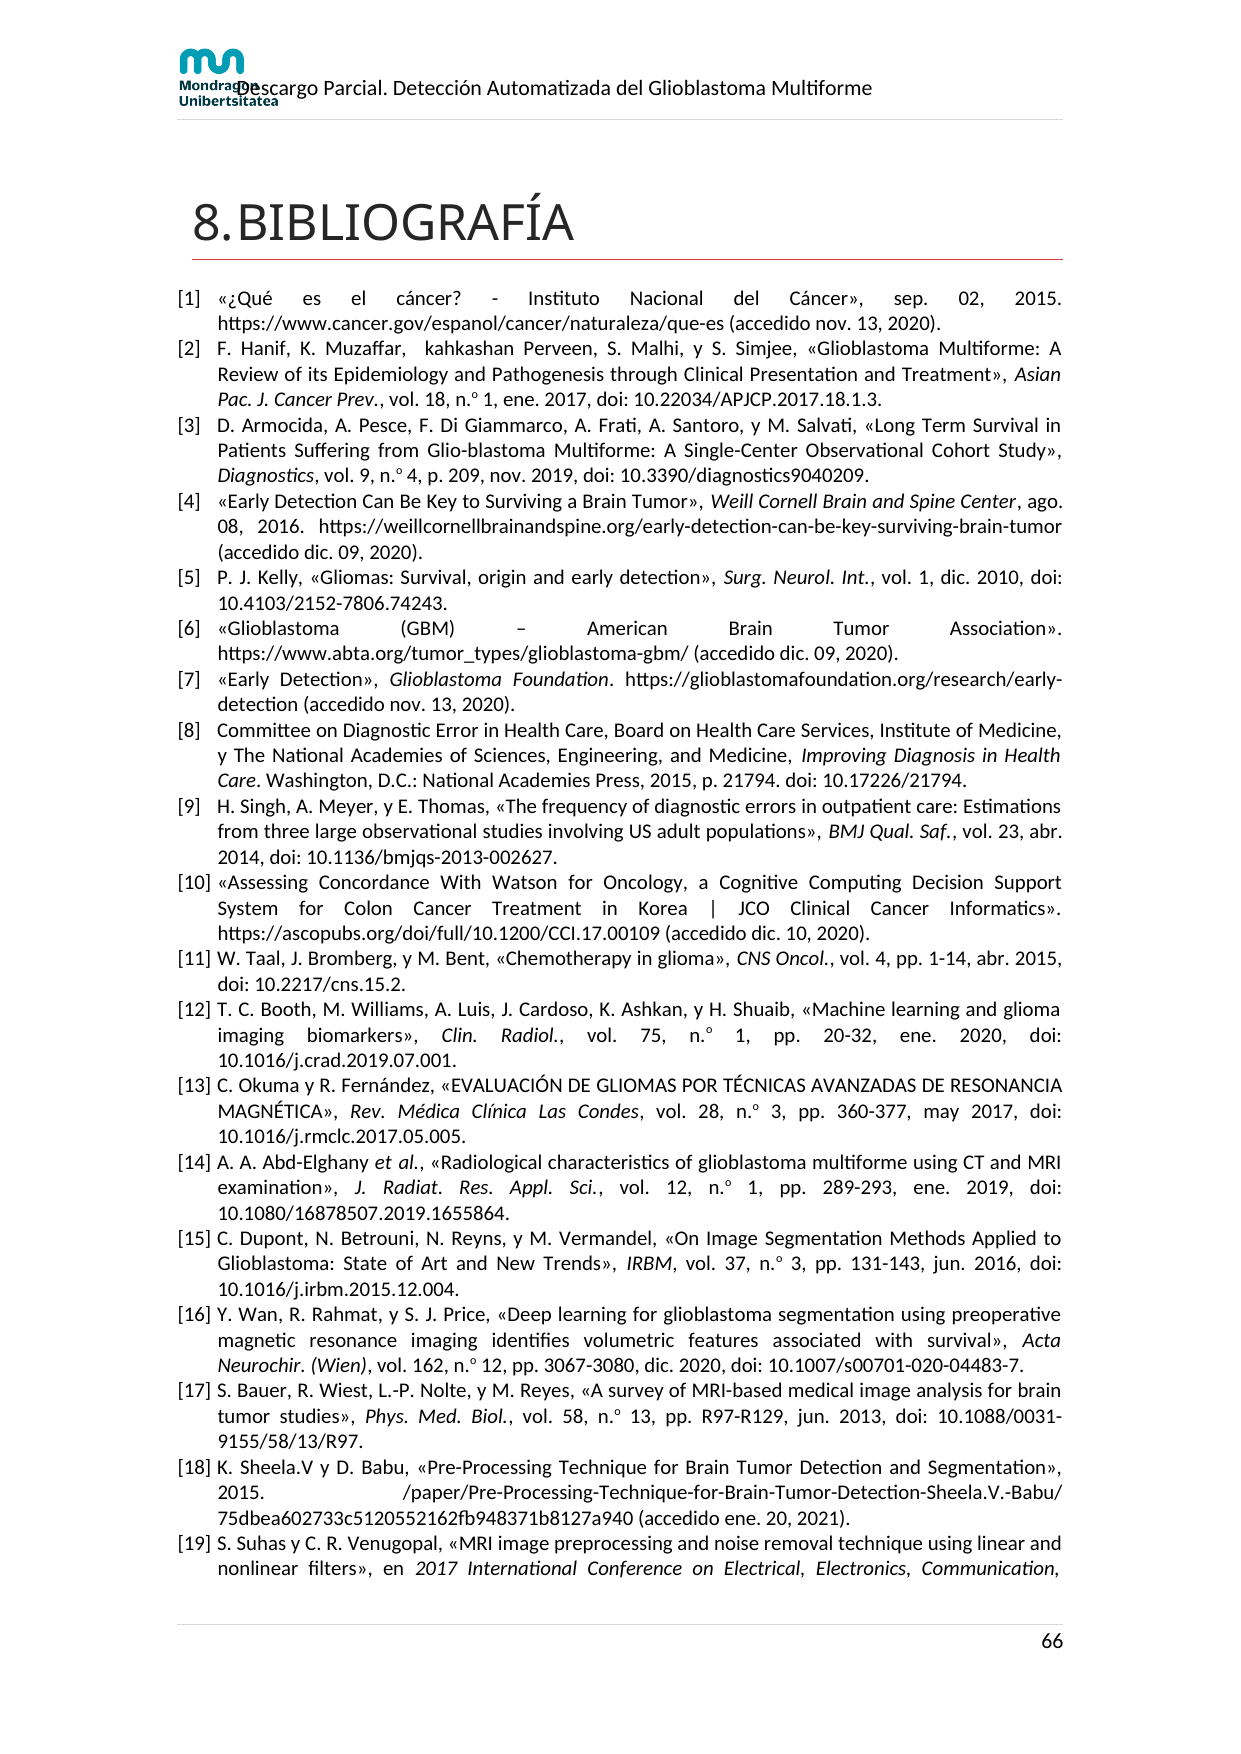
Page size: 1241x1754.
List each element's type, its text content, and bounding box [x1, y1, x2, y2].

text [18] K. Sheela.V y D. Babu, «Pre-Processing Technique for Brain Tumor Detection and Segmentation», 2015. /paper/Pre-Processing-Technique-for-Brain-Tumor-Detection-Sheela.V.-Babu/75dbea602733c5120552162fb948371b8127a940 (accedido ene. 20, 2021). [177, 1454, 1063, 1530]
text [14] A. A. Abd-Elghany et al., «Radiological characteristics of glioblastoma multiforme using CT and MRI examination», J. Radiat. Res. Appl. Sci., vol. 12, n.o 1, pp. 289-293, ene. 2019, doi: 10.1080/16878507.2019.1655864. [177, 1149, 1063, 1225]
text [7] «Early Detection», Glioblastoma Foundation. https://glioblastomafoundation.org/research/early-detection (accedido nov. 13, 2020). [177, 666, 1063, 717]
text [1] «¿Qué es el cáncer? - Instituto Nacional del Cáncer», sep. 02, 2015. https://www.cancer.gov/espanol/cancer/naturaleza/que-es (accedido nov. 13, 2020). [177, 285, 1063, 336]
text [6] «Glioblastoma (GBM) – American Brain Tumor Association». https://www.abta.org/tumor_types/glioblastoma-gbm/ (accedido dic. 09, 2020). [177, 615, 1063, 666]
text [3] D. Armocida, A. Pesce, F. Di Giammarco, A. Frati, A. Santoro, y M. Salvati, «Long Term Survival in Patients Suffering from Glio-blastoma Multiforme: A Single-Center Observational Cohort Study», Diagnostics, vol. 9, n.o 4, p. 209, nov. 2019, doi: 10.3390/diagnostics9040209. [177, 412, 1063, 488]
subtitle BIBLIOGRAFÍA [192, 186, 1063, 259]
text [5] P. J. Kelly, «Gliomas: Survival, origin and early detection», Surg. Neurol. Int., vol. 1, dic. 2010, doi: 10.4103/2152-7806.74243. [177, 564, 1063, 615]
text [2] F. Hanif, K. Muzaffar, kahkashan Perveen, S. Malhi, y S. Simjee, «Glioblastoma Multiforme: A Review of its Epidemiology and Pathogenesis through Clinical Presentation and Treatment», Asian Pac. J. Cancer Prev., vol. 18, n.o 1, ene. 2017, doi: 10.22034/APJCP.2017.18.1.3. [177, 336, 1063, 412]
text [4] «Early Detection Can Be Key to Surviving a Brain Tumor», Weill Cornell Brain and Spine Center, ago. 08, 2016. https://weillcornellbrainandspine.org/early-detection-can-be-key-surviving-brain-tumor (accedido dic. 09, 2020). [177, 488, 1063, 564]
text [16] Y. Wan, R. Rahmat, y S. J. Price, «Deep learning for glioblastoma segmentation using preoperative magnetic resonance imaging identifies volumetric features associated with survival», Acta Neurochir. (Wien), vol. 162, n.o 12, pp. 3067-3080, dic. 2020, doi: 10.1007/s00701-020-04483-7. [177, 1301, 1063, 1378]
text [10] «Assessing Concordance With Watson for Oncology, a Cognitive Computing Decision Support System for Colon Cancer Treatment in Korea | JCO Clinical Cancer Informatics». https://ascopubs.org/doi/full/10.1200/CCI.17.00109 (accedido dic. 10, 2020). [177, 869, 1063, 946]
text [13] C. Okuma y R. Fernández, «EVALUACIÓN DE GLIOMAS POR TÉCNICAS AVANZADAS DE RESONANCIA MAGNÉTICA», Rev. Médica Clínica Las Condes, vol. 28, n.o 3, pp. 360-377, may 2017, doi: 10.1016/j.rmclc.2017.05.005. [177, 1073, 1063, 1149]
text [15] C. Dupont, N. Betrouni, N. Reyns, y M. Vermandel, «On Image Segmentation Methods Applied to Glioblastoma: State of Art and New Trends», IRBM, vol. 37, n.o 3, pp. 131-143, jun. 2016, doi: 10.1016/j.irbm.2015.12.004. [177, 1225, 1063, 1301]
text [9] H. Singh, A. Meyer, y E. Thomas, «The frequency of diagnostic errors in outpatient care: Estimations from three large observational studies involving US adult populations», BMJ Qual. Saf., vol. 23, abr. 2014, doi: 10.1136/bmjqs-2013-002627. [177, 793, 1063, 869]
text [11] W. Taal, J. Bromberg, y M. Bent, «Chemotherapy in glioma», CNS Oncol., vol. 4, pp. 1-14, abr. 2015, doi: 10.2217/cns.15.2. [177, 946, 1063, 996]
text [12] T. C. Booth, M. Williams, A. Luis, J. Cardoso, K. Ashkan, y H. Shuaib, «Machine learning and glioma imaging biomarkers», Clin. Radiol., vol. 75, n.o 1, pp. 20-32, ene. 2020, doi: 10.1016/j.crad.2019.07.001. [177, 996, 1063, 1073]
picture [154, 36, 291, 118]
text [17] S. Bauer, R. Wiest, L.-P. Nolte, y M. Reyes, «A survey of MRI-based medical image analysis for brain tumor studies», Phys. Med. Biol., vol. 58, n.o 13, pp. R97-R129, jun. 2013, doi: 10.1088/0031-9155/58/13/R97. [177, 1378, 1063, 1454]
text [177, 1530, 1063, 1581]
text [8] Committee on Diagnostic Error in Health Care, Board on Health Care Services, Institute of Medicine, y The National Academies of Sciences, Engineering, and Medicine, Improving Diagnosis in Health Care. Washington, D.C.: National Academies Press, 2015, p. 21794. doi: 10.17226/21794. [177, 717, 1063, 793]
